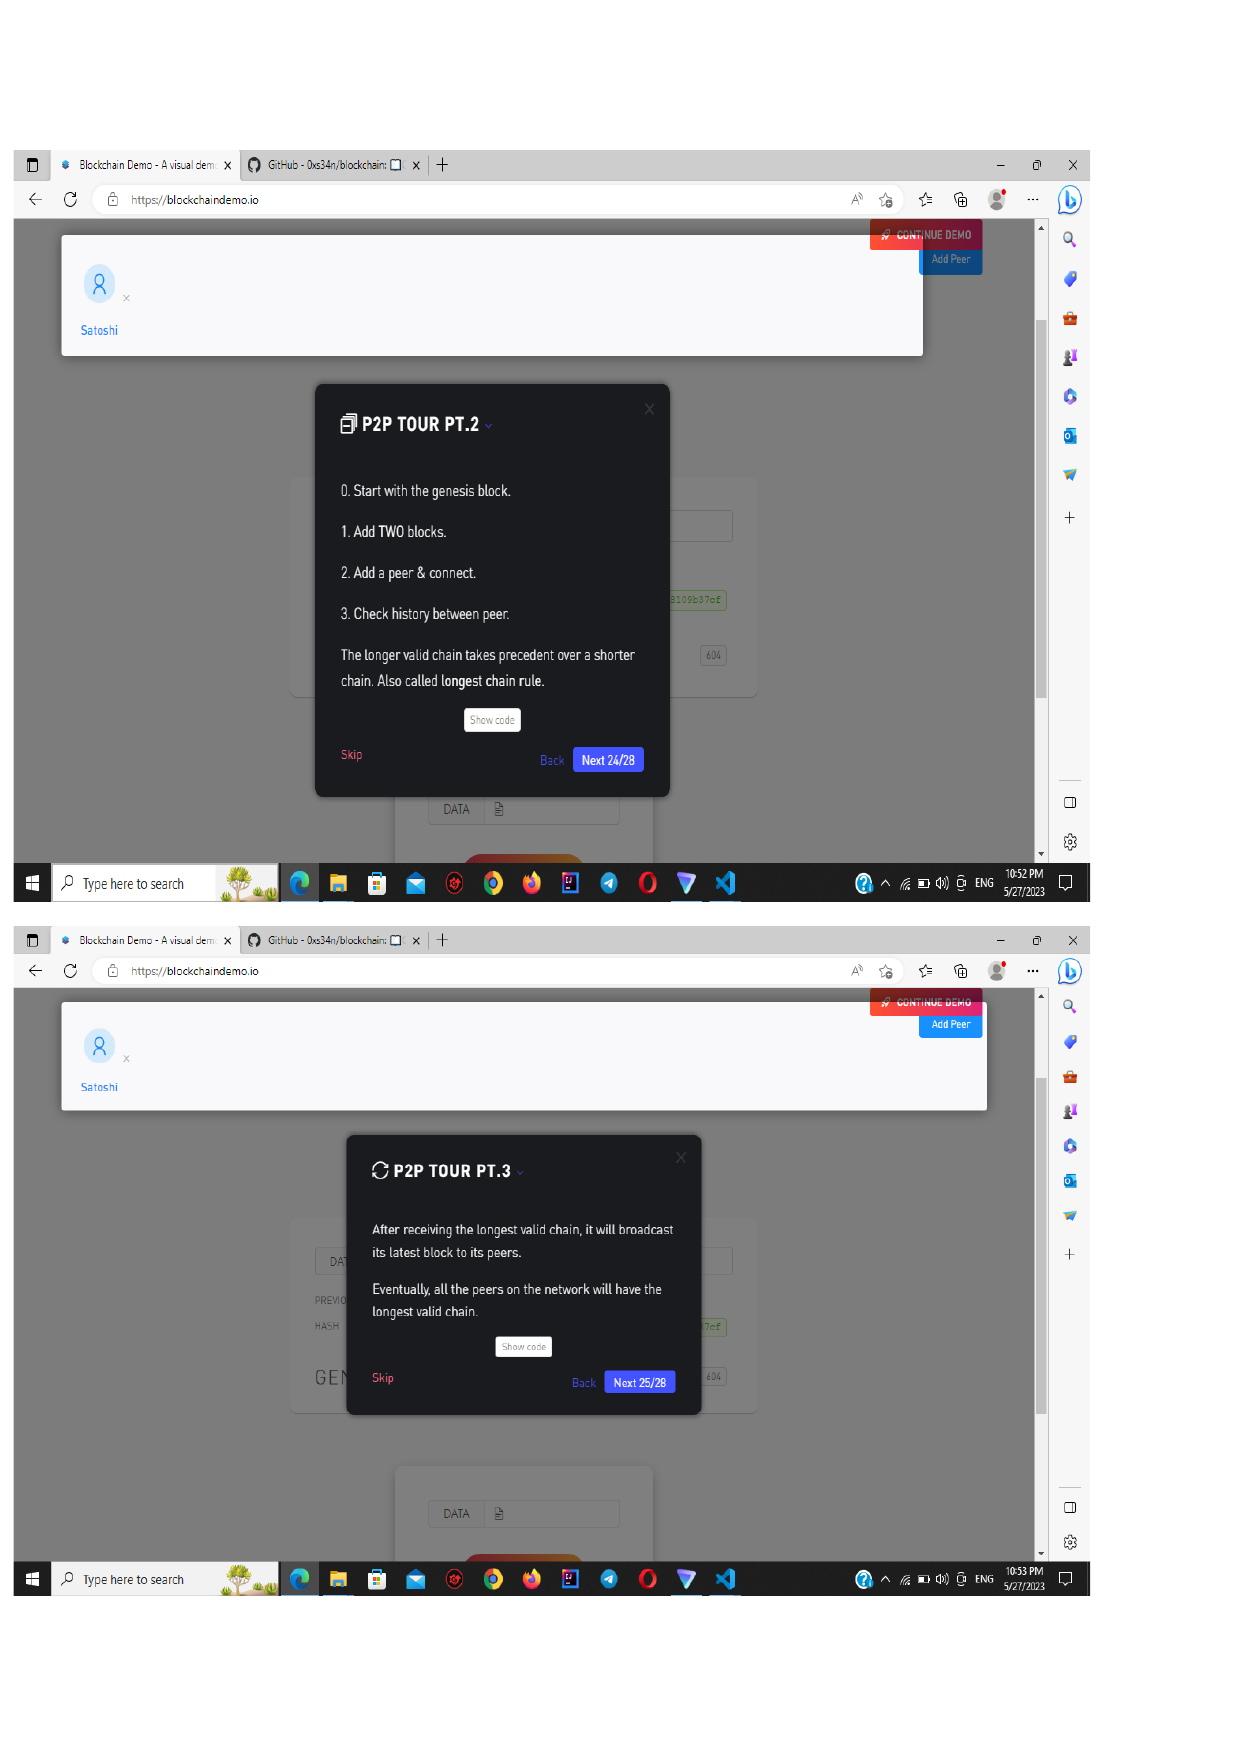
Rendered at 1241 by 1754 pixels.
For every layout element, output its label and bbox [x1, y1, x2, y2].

picture [13, 150, 1091, 902]
picture [13, 926, 1091, 1596]
